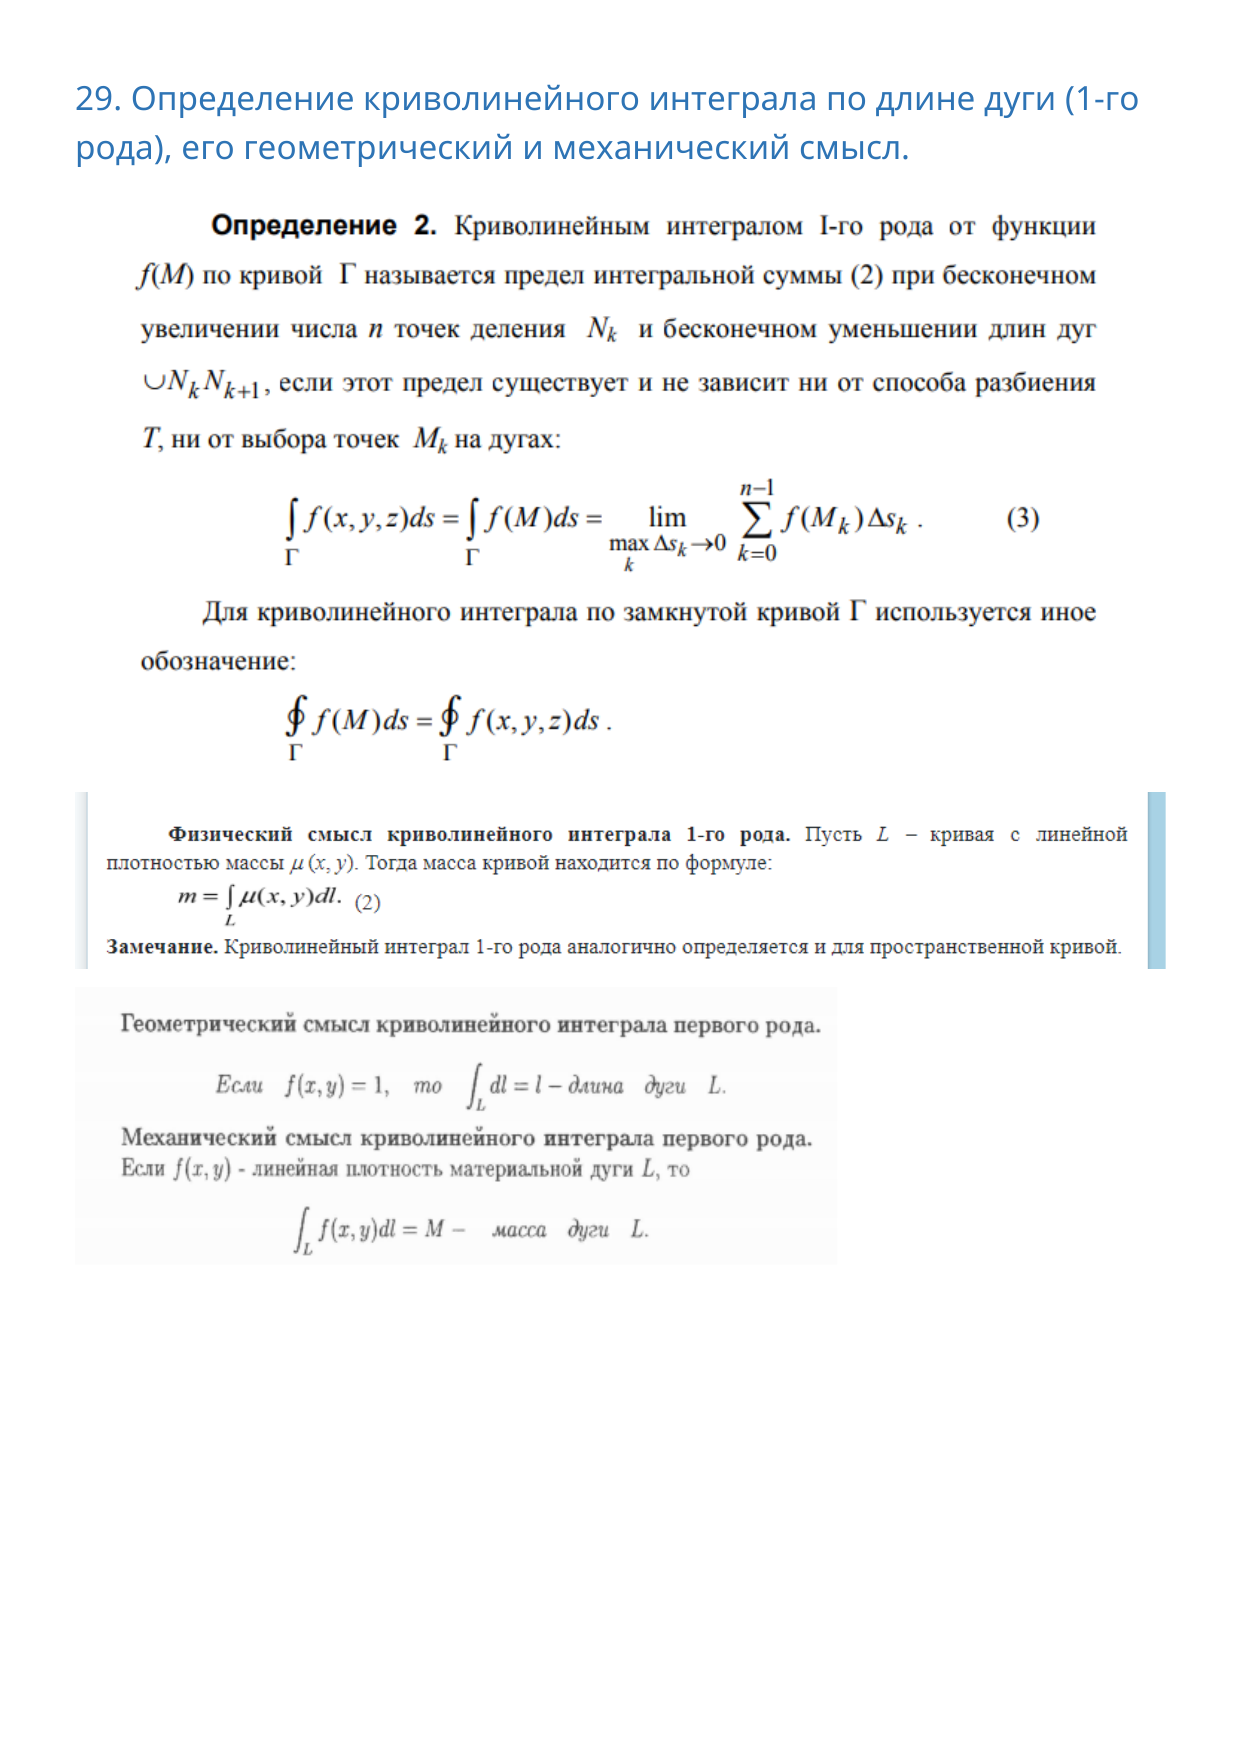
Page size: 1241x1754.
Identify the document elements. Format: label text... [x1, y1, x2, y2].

subtitle 29. Определение криволинейного интеграла по длине дуги (1-го рода), его геометрический и механический смысл. [75, 75, 1165, 169]
picture [75, 172, 1166, 774]
picture [75, 987, 838, 1265]
picture [75, 792, 1166, 969]
